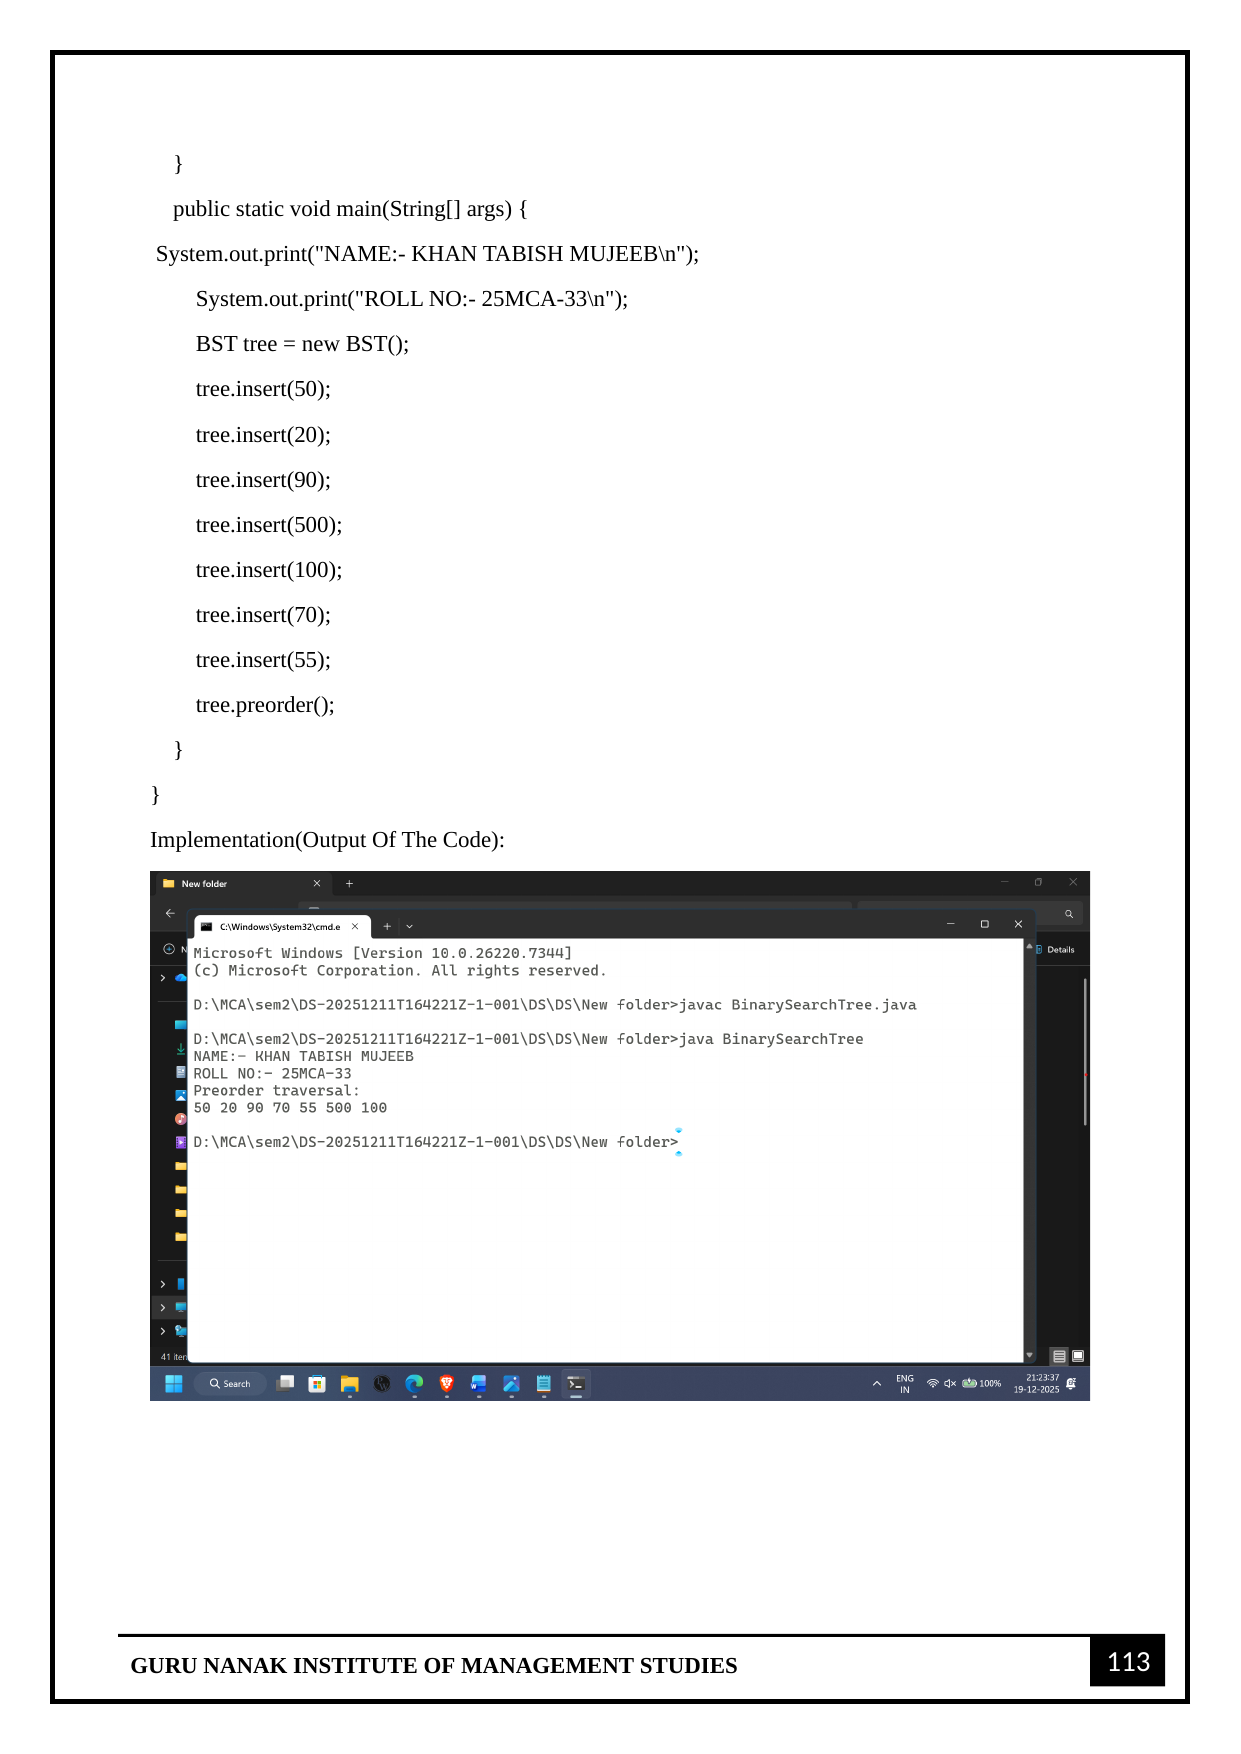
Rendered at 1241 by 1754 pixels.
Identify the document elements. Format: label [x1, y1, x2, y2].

picture [150, 871, 1091, 1401]
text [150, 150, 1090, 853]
